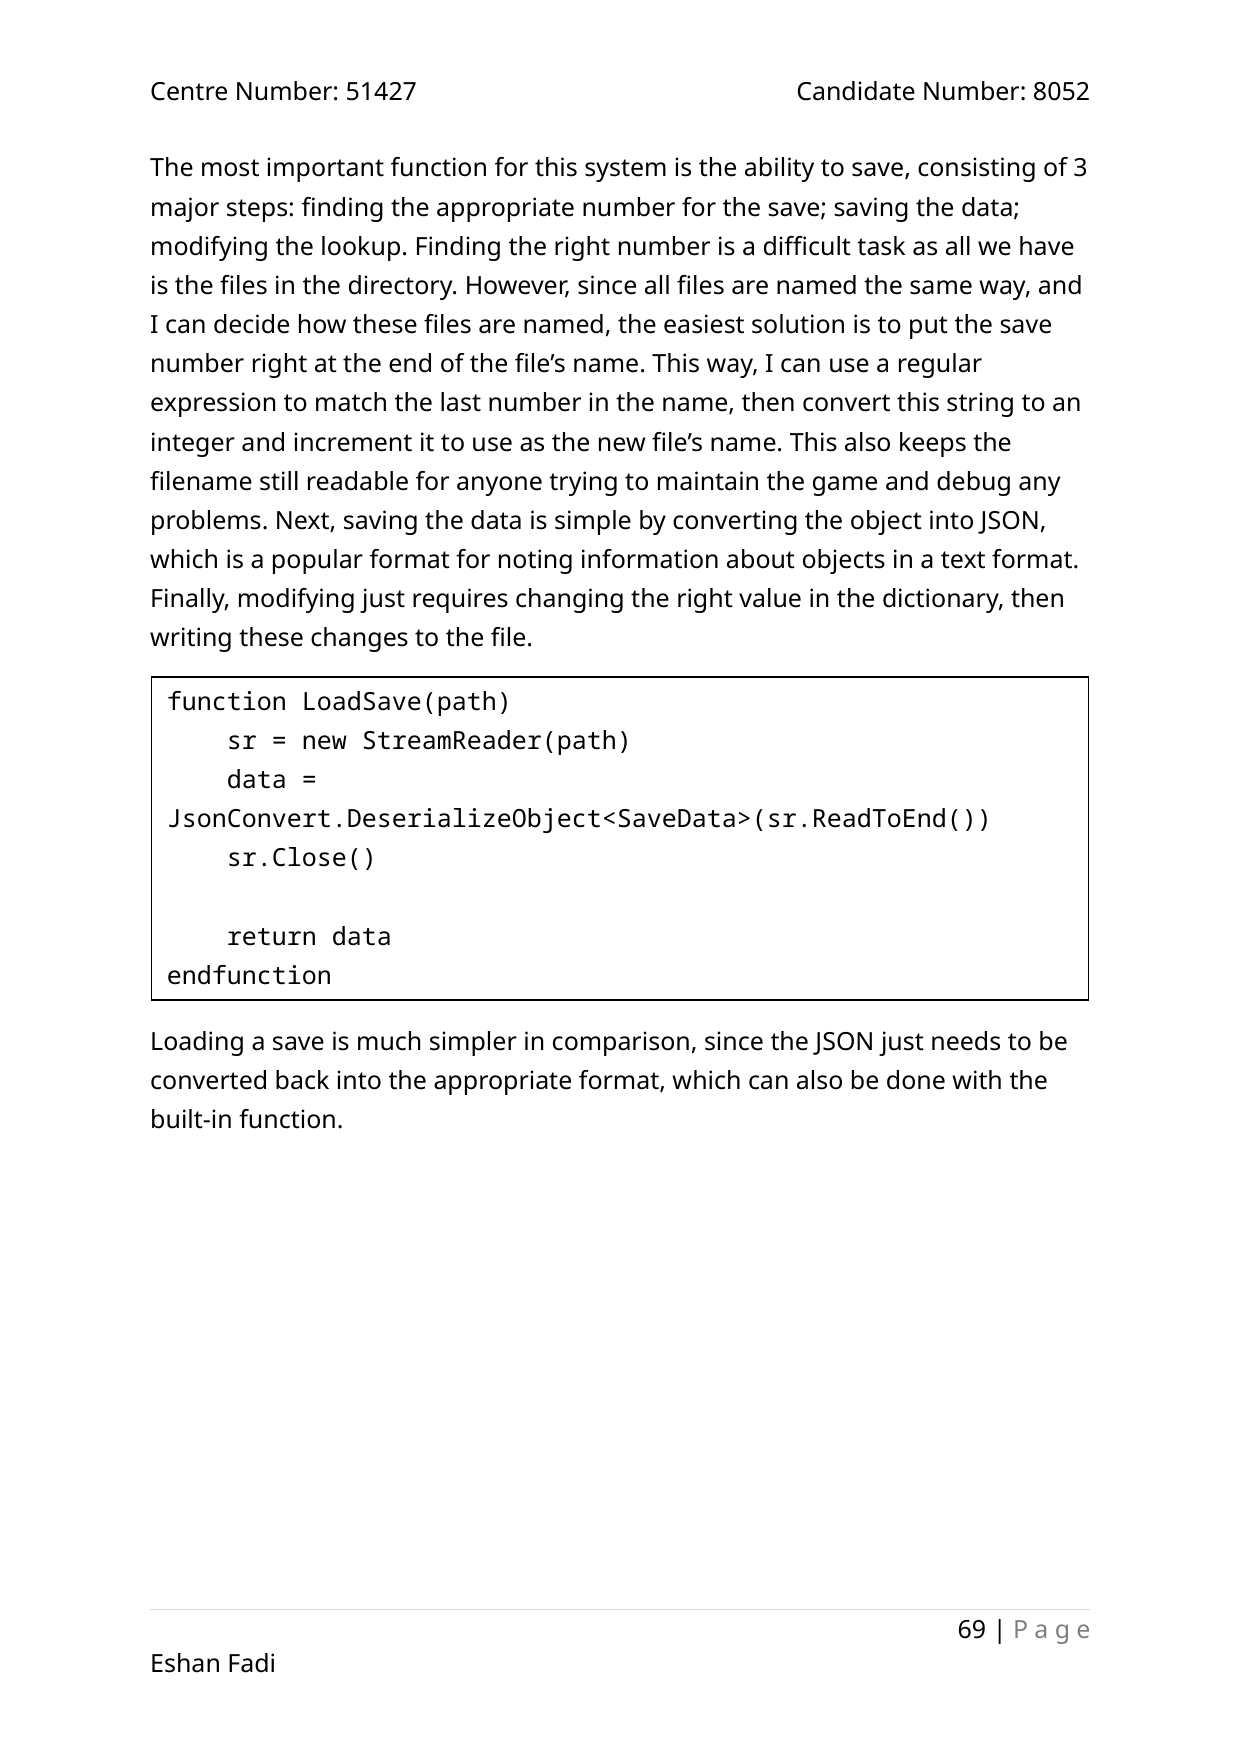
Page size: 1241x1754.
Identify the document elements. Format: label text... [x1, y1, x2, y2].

text The most important function for this system is the ability to save, consisting of 3 major steps: finding the appropriate number for the save; saving the data; modifying the lookup. Finding the right number is a difficult task as all we have is the files in the directory. However, since all files are named the same way, and I can decide how these files are named, the easiest solution is to put the save number right at the end of the file’s name. This way, I can use a regular expression to match the last number in the name, then convert this string to an integer and increment it to use as the new file’s name. This also keeps the filename still readable for anyone trying to maintain the game and debug any problems. Next, saving the data is simple by converting the object into JSON, which is a popular format for noting information about objects in a text format. Finally, modifying just requires changing the right value in the dictionary, then writing these changes to the file. [150, 150, 1090, 654]
text Loading a save is much simpler in comparison, since the JSON just needs to be converted back into the appropriate format, which can also be done with the built-in function. [150, 1023, 1090, 1136]
